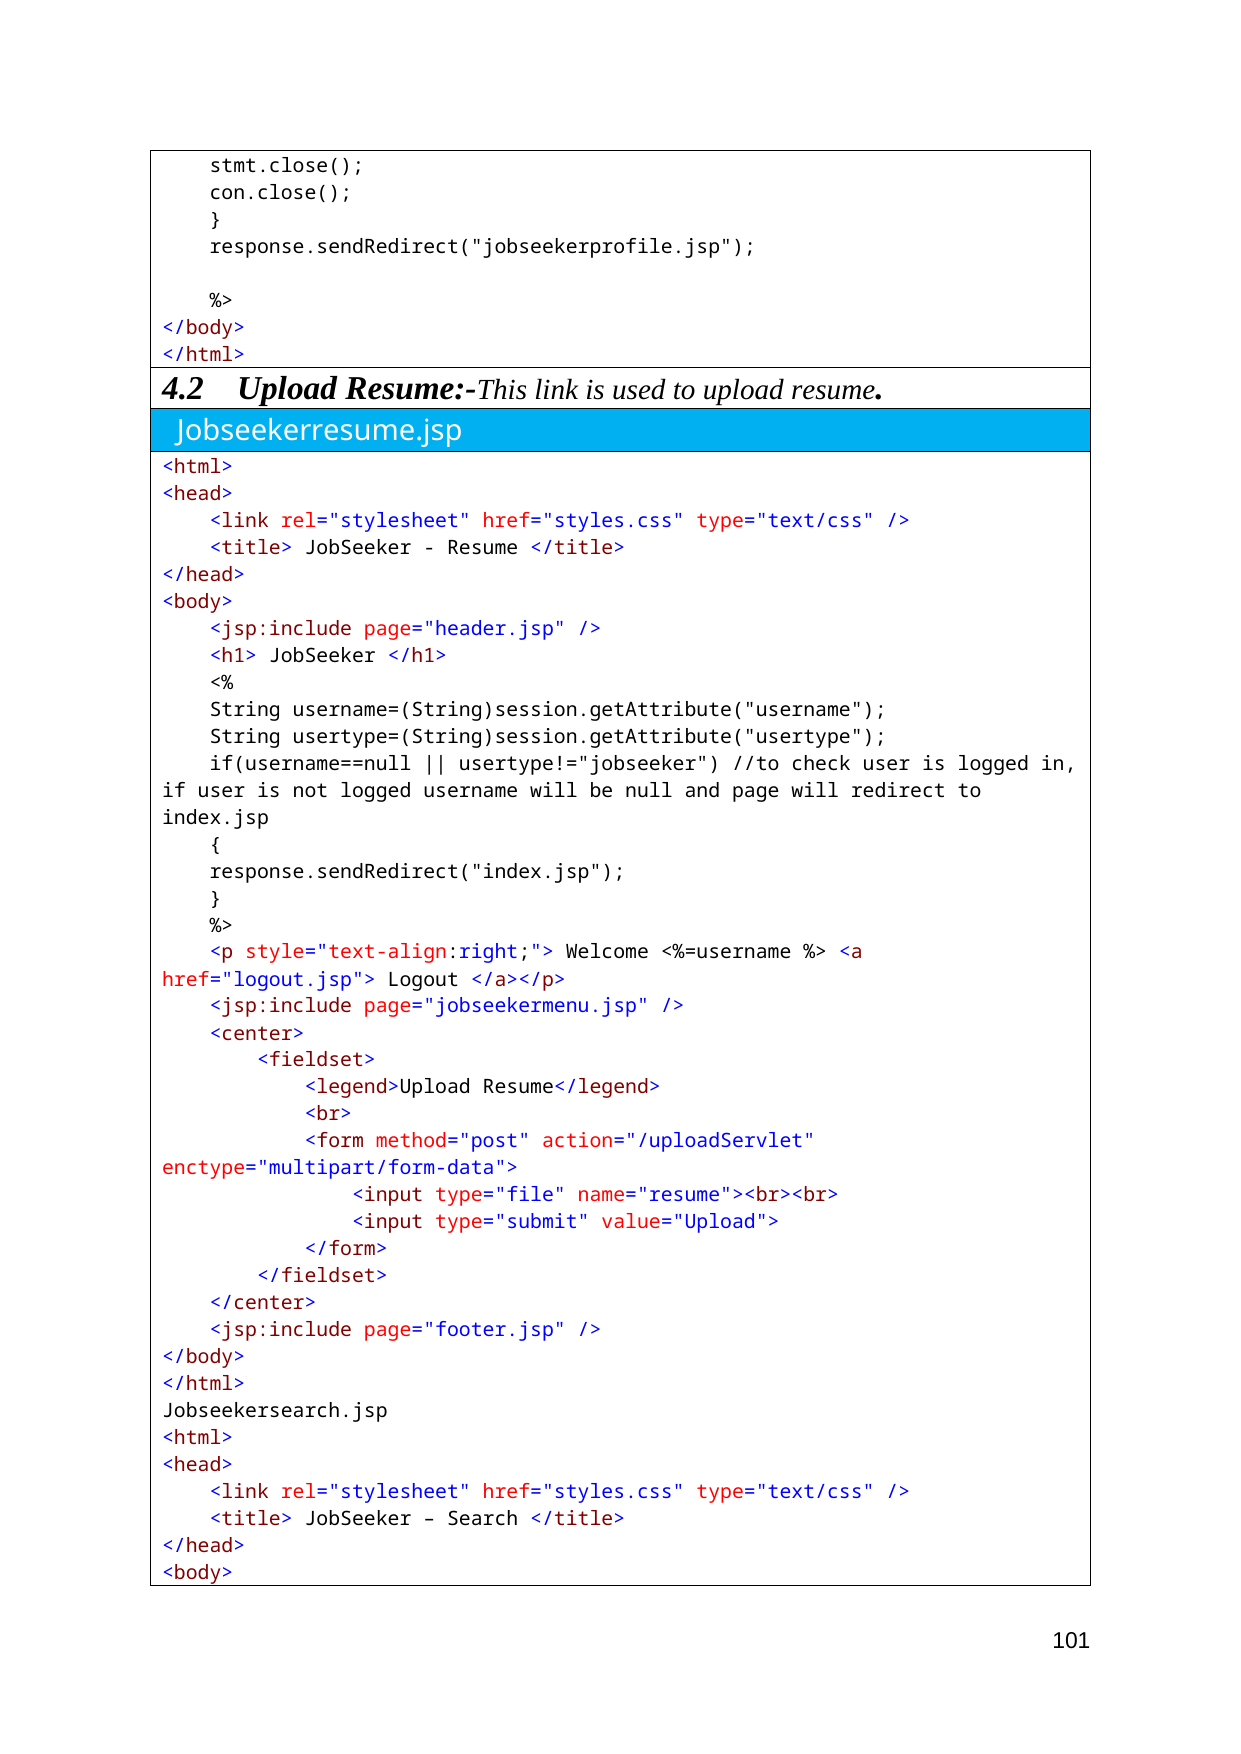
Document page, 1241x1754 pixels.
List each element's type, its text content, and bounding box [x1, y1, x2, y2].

table_cell Jobseekerresume.jsp [151, 409, 1090, 451]
table_cell Upload Resume:-This link is used to upload resume. [151, 368, 1090, 408]
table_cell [151, 151, 1090, 367]
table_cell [151, 452, 1090, 1585]
